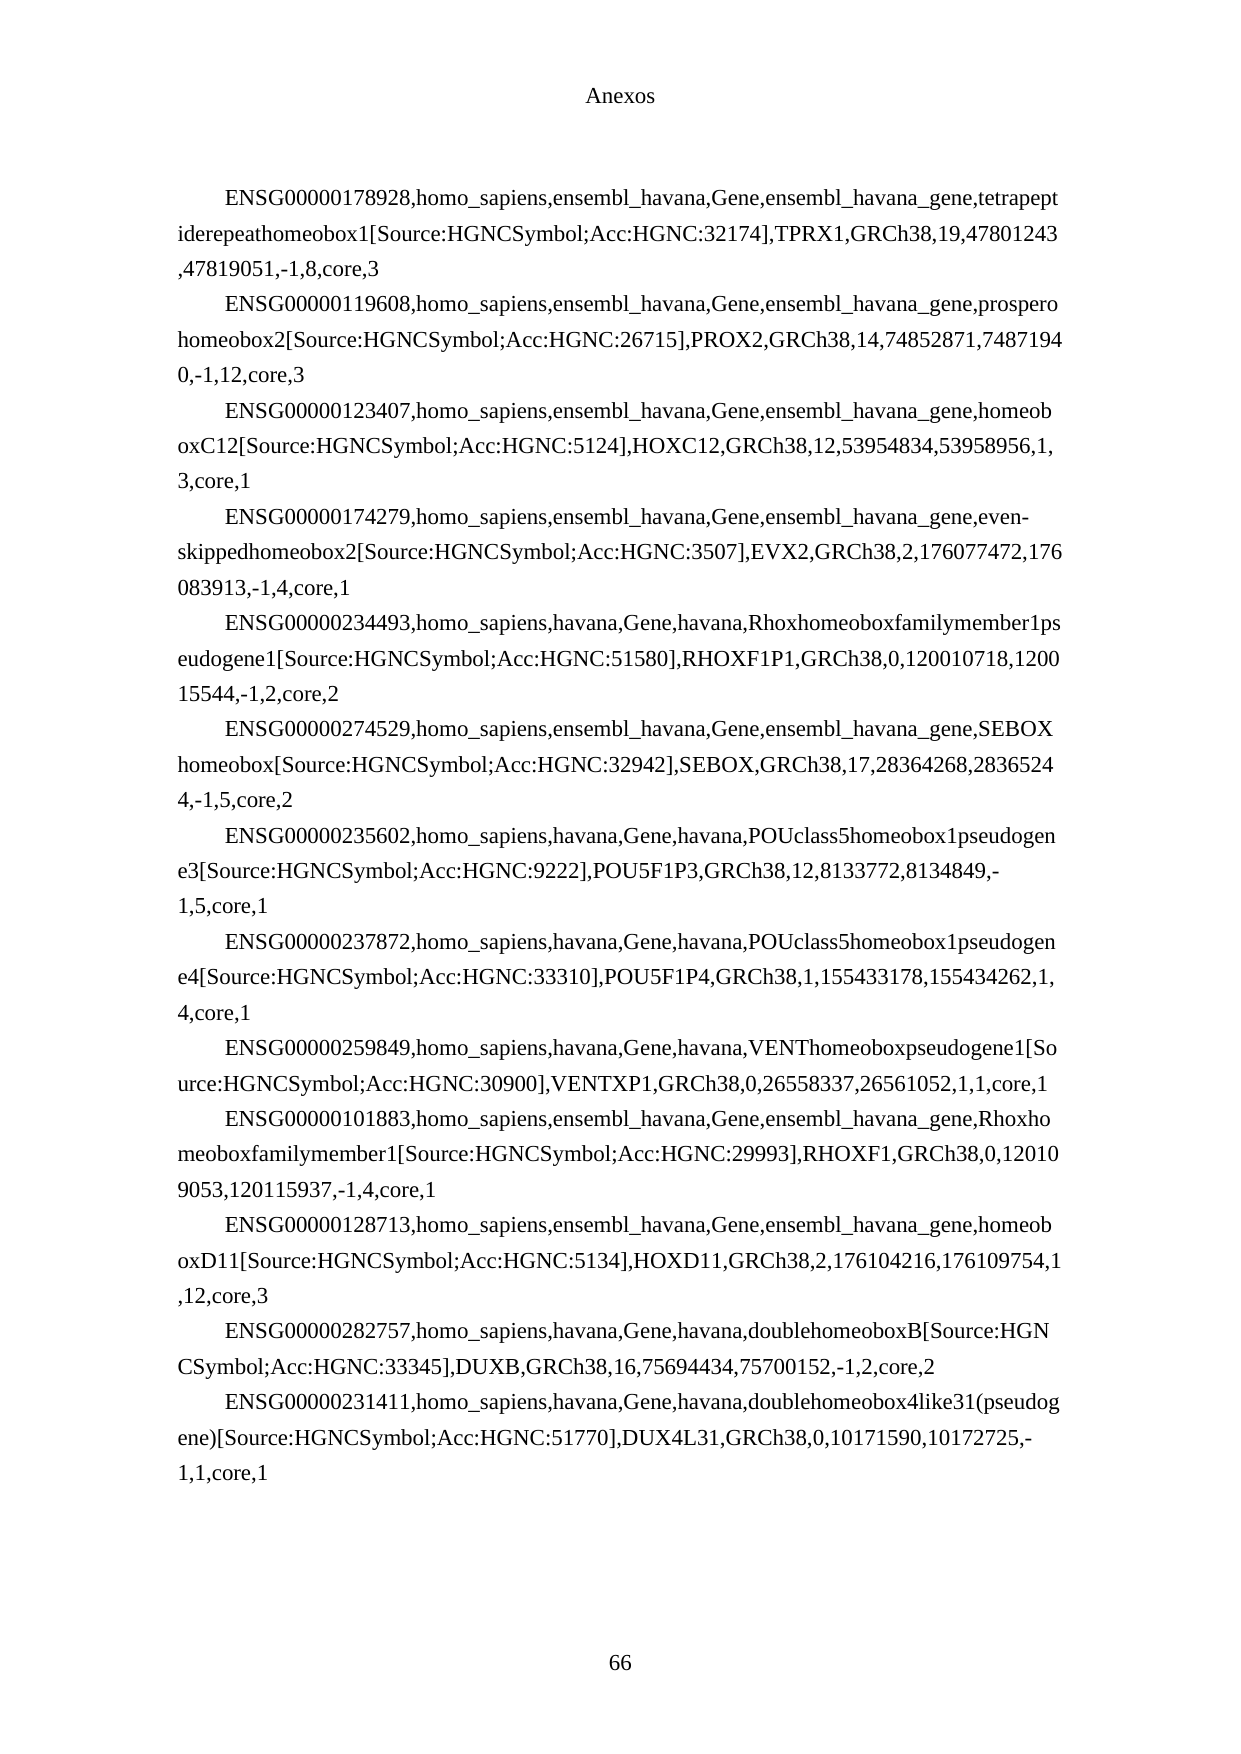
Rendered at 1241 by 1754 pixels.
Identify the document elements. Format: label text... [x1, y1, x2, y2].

text ENSG00000178928,homo_sapiens,ensembl_havana,Gene,ensembl_havana_gene,tetrapeptiderepeathomeobox1[Source:HGNCSymbol;Acc:HGNC:32174],TPRX1,GRCh38,19,47801243,47819051,-1,8,core,3 [177, 177, 1063, 283]
text ENSG00000235602,homo_sapiens,havana,Gene,havana,POUclass5homeobox1pseudogene3[Source:HGNCSymbol;Acc:HGNC:9222],POU5F1P3,GRCh38,12,8133772,8134849,-1,5,core,1 [177, 815, 1063, 921]
text ENSG00000231411,homo_sapiens,havana,Gene,havana,doublehomeobox4like31(pseudogene)[Source:HGNCSymbol;Acc:HGNC:51770],DUX4L31,GRCh38,0,10171590,10172725,-1,1,core,1 [177, 1381, 1063, 1488]
text ENSG00000119608,homo_sapiens,ensembl_havana,Gene,ensembl_havana_gene,prosperohomeobox2[Source:HGNCSymbol;Acc:HGNC:26715],PROX2,GRCh38,14,74852871,74871940,-1,12,core,3 [177, 283, 1063, 390]
text ENSG00000259849,homo_sapiens,havana,Gene,havana,VENThomeoboxpseudogene1[Source:HGNCSymbol;Acc:HGNC:30900],VENTXP1,GRCh38,0,26558337,26561052,1,1,core,1 [177, 1027, 1063, 1098]
text ENSG00000174279,homo_sapiens,ensembl_havana,Gene,ensembl_havana_gene,even-skippedhomeobox2[Source:HGNCSymbol;Acc:HGNC:3507],EVX2,GRCh38,2,176077472,176083913,-1,4,core,1 [177, 496, 1063, 602]
text ENSG00000282757,homo_sapiens,havana,Gene,havana,doublehomeoboxB[Source:HGNCSymbol;Acc:HGNC:33345],DUXB,GRCh38,16,75694434,75700152,-1,2,core,2 [177, 1311, 1063, 1381]
text ENSG00000234493,homo_sapiens,havana,Gene,havana,Rhoxhomeoboxfamilymember1pseudogene1[Source:HGNCSymbol;Acc:HGNC:51580],RHOXF1P1,GRCh38,0,120010718,120015544,-1,2,core,2 [177, 602, 1063, 708]
text ENSG00000101883,homo_sapiens,ensembl_havana,Gene,ensembl_havana_gene,Rhoxhomeoboxfamilymember1[Source:HGNCSymbol;Acc:HGNC:29993],RHOXF1,GRCh38,0,120109053,120115937,-1,4,core,1 [177, 1098, 1063, 1204]
text ENSG00000237872,homo_sapiens,havana,Gene,havana,POUclass5homeobox1pseudogene4[Source:HGNCSymbol;Acc:HGNC:33310],POU5F1P4,GRCh38,1,155433178,155434262,1,4,core,1 [177, 921, 1063, 1027]
text ENSG00000128713,homo_sapiens,ensembl_havana,Gene,ensembl_havana_gene,homeoboxD11[Source:HGNCSymbol;Acc:HGNC:5134],HOXD11,GRCh38,2,176104216,176109754,1,12,core,3 [177, 1204, 1063, 1311]
text ENSG00000274529,homo_sapiens,ensembl_havana,Gene,ensembl_havana_gene,SEBOXhomeobox[Source:HGNCSymbol;Acc:HGNC:32942],SEBOX,GRCh38,17,28364268,28365244,-1,5,core,2 [177, 708, 1063, 815]
text ENSG00000123407,homo_sapiens,ensembl_havana,Gene,ensembl_havana_gene,homeoboxC12[Source:HGNCSymbol;Acc:HGNC:5124],HOXC12,GRCh38,12,53954834,53958956,1,3,core,1 [177, 390, 1063, 496]
